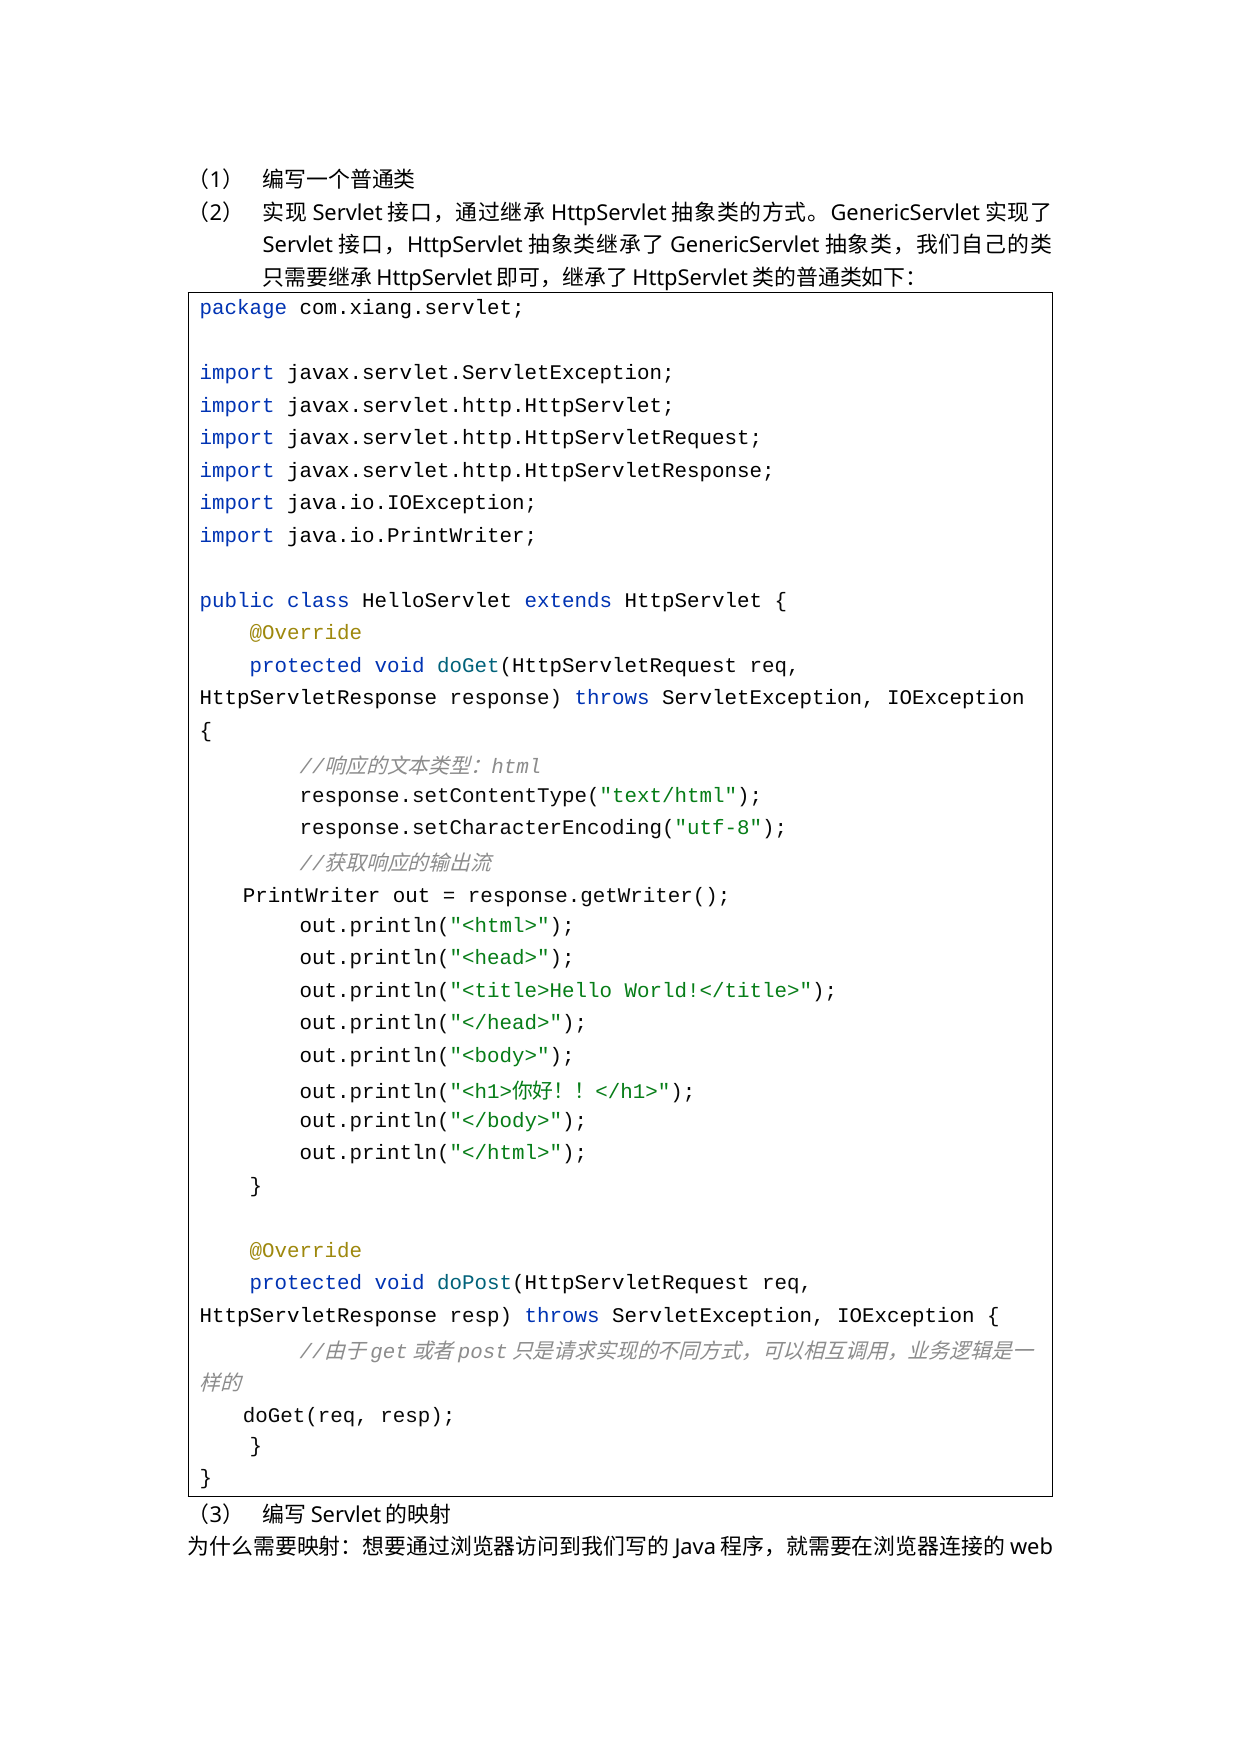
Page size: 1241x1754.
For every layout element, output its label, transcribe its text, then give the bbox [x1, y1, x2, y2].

list 编写Servlet的映射 [187, 1497, 1053, 1529]
list 实现Servlet接口，通过继承HttpServlet抽象类的方式。GenericServlet实现了Servlet接口，HttpServlet抽象类继承了GenericServlet抽象类，我们自己的类只需要继承HttpServlet即可，继承了HttpServlet类的普通类如下： [187, 194, 1053, 292]
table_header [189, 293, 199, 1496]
list 编写一个普通类 [187, 162, 1053, 194]
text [187, 1529, 1053, 1562]
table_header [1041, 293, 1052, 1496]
